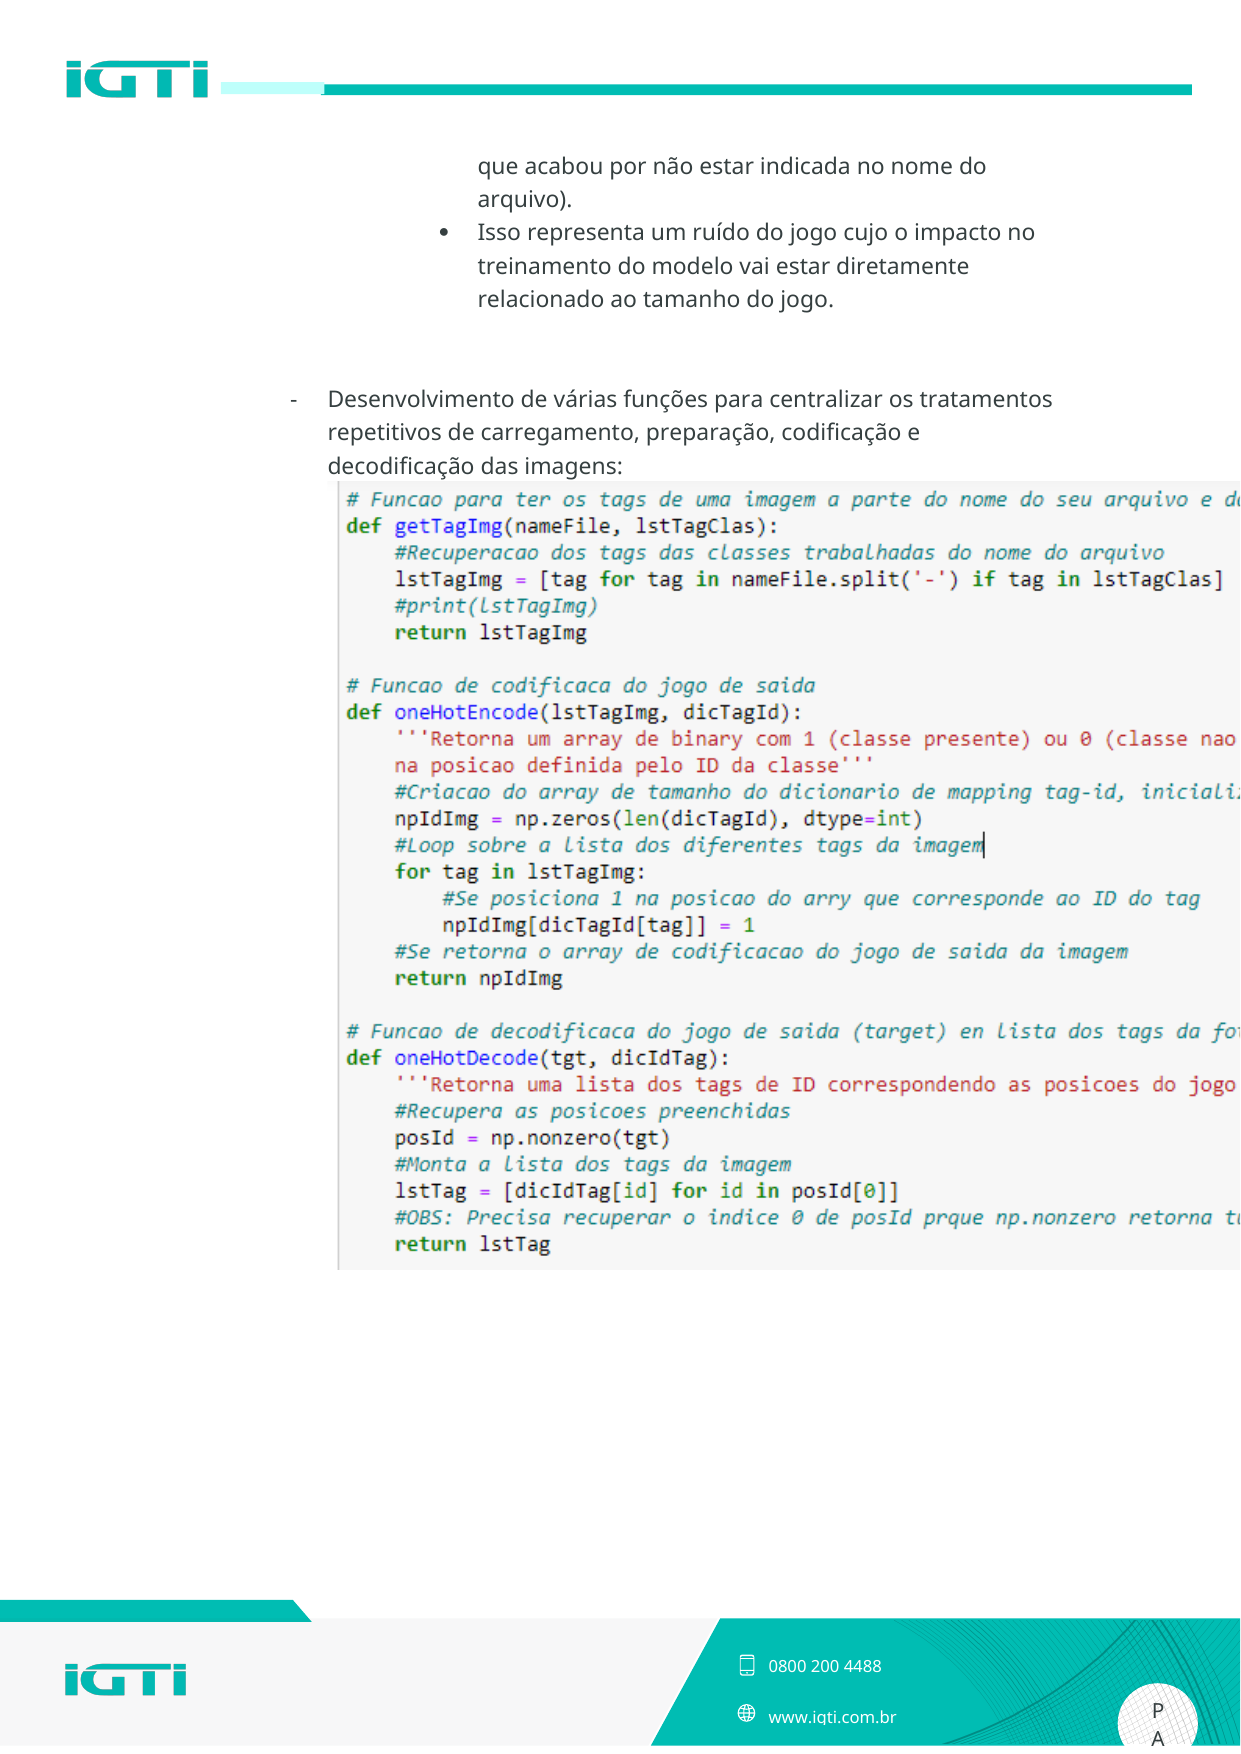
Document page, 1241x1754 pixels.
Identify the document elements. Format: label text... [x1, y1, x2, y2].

picture [890, 1620, 1241, 1744]
list Desenvolvimento de várias funções para centralizar os tratamentos repetitivos de carregamento, preparação, codificação e decodificação das imagens: [290, 381, 1063, 481]
picture [327, 481, 1241, 1270]
picture [58, 54, 216, 104]
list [440, 148, 1063, 214]
list Isso representa um ruído do jogo cujo o impacto no treinamento do modelo vai estar diretamente relacionado ao tamanho do jogo. [440, 214, 1063, 314]
picture [58, 1658, 193, 1701]
